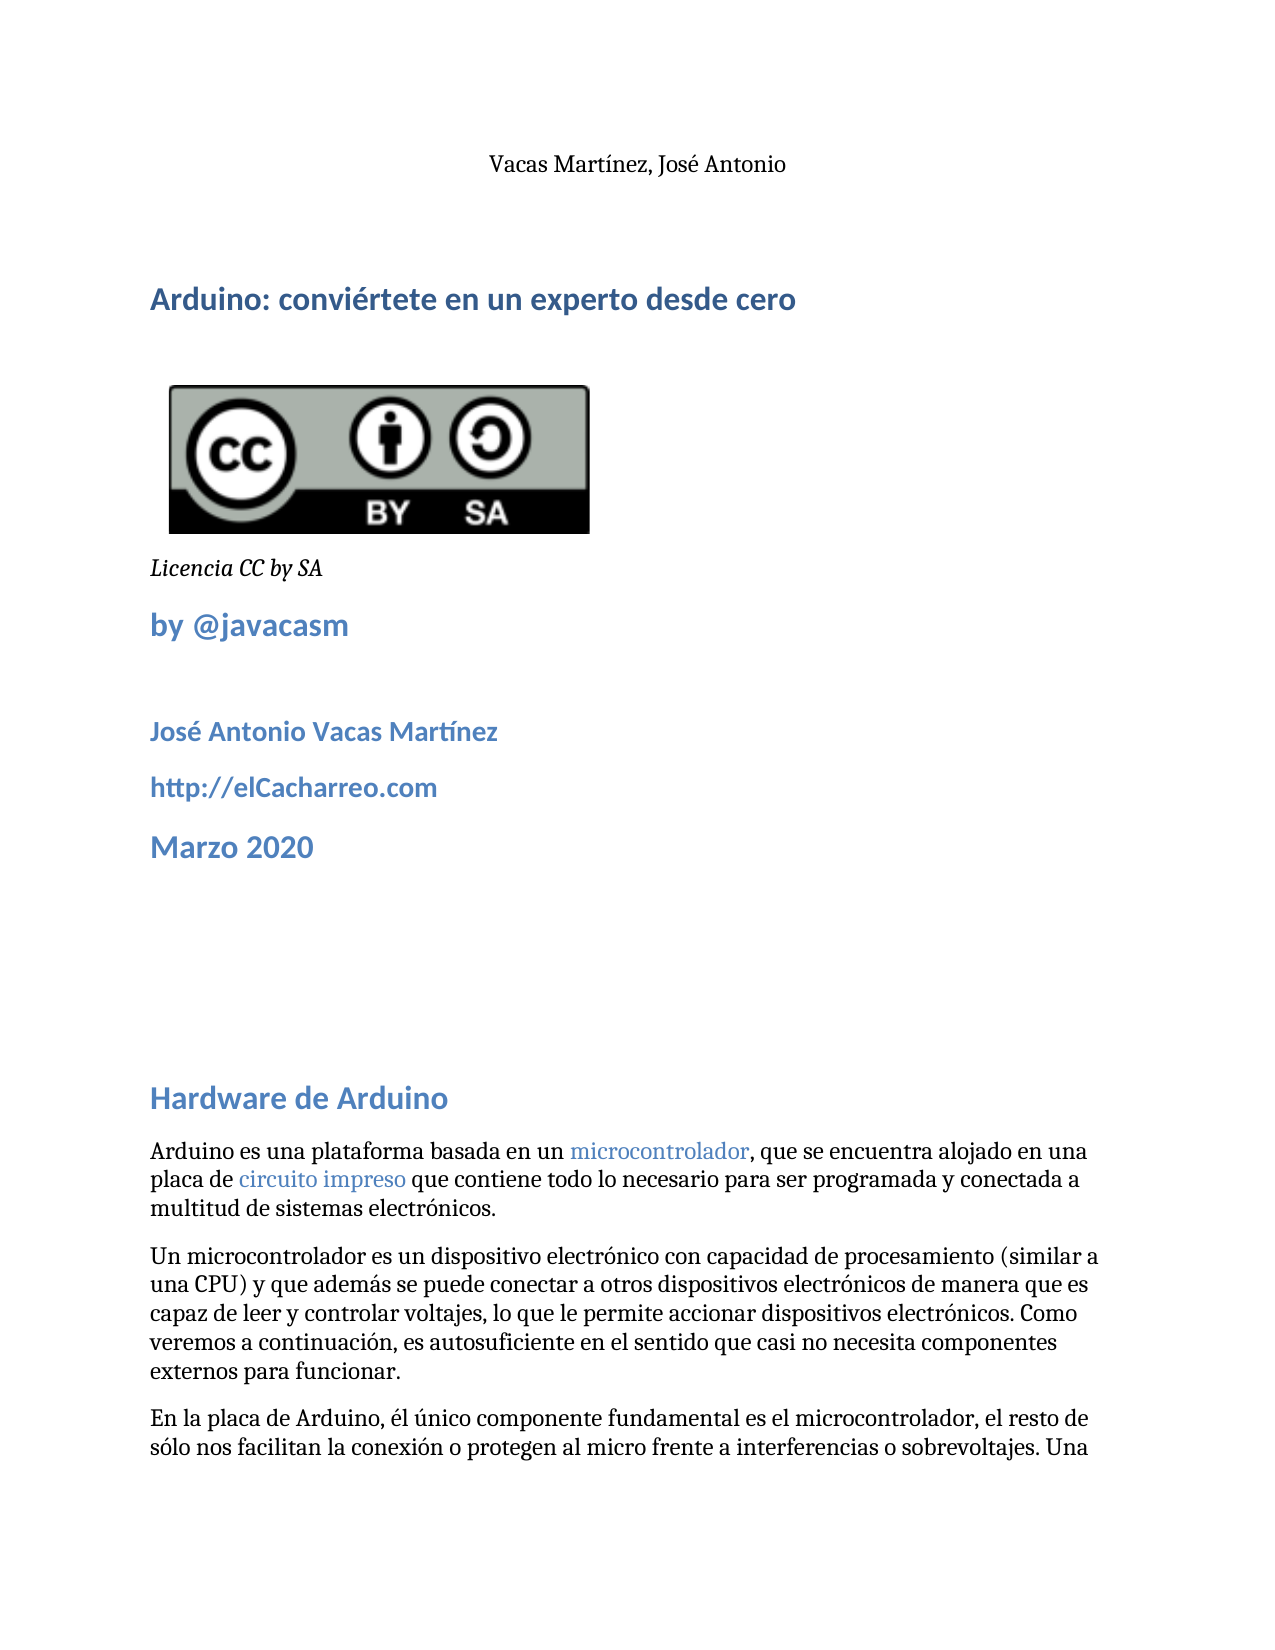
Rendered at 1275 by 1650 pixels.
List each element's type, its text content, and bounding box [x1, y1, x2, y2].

subtitle http://elCacharreo.com [150, 769, 1125, 805]
picture [168, 385, 590, 534]
text Licencia CC by SA [150, 554, 1125, 583]
subtitle José Antonio Vacas Martínez [150, 713, 1125, 748]
subtitle Marzo 2020 [150, 826, 1125, 866]
subtitle Hardware de Arduino [150, 1077, 1125, 1118]
subtitle Arduino: conviértete en un experto desde cero [150, 278, 1125, 319]
text Un microcontrolador es un dispositivo electrónico con capacidad de procesamiento (similar a una CPU) y que además se puede conectar a otros dispositivos electrónicos de manera que es capaz de leer y controlar voltajes, lo que le permite accionar dispositivos electrónicos. Como veremos a continuación, es autosuficiente en el sentido que casi no necesita componentes externos para funcionar. [150, 1242, 1125, 1385]
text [150, 1404, 1125, 1462]
text Arduino es una plataforma basada en un microcontrolador, que se encuentra alojado en una placa de circuito impreso que contiene todo lo necesario para ser programada y conectada a multitud de sistemas electrónicos. [150, 1137, 1125, 1223]
subtitle by @javacasm [150, 604, 1125, 644]
text Vacas Martínez, José Antonio [150, 150, 1125, 179]
